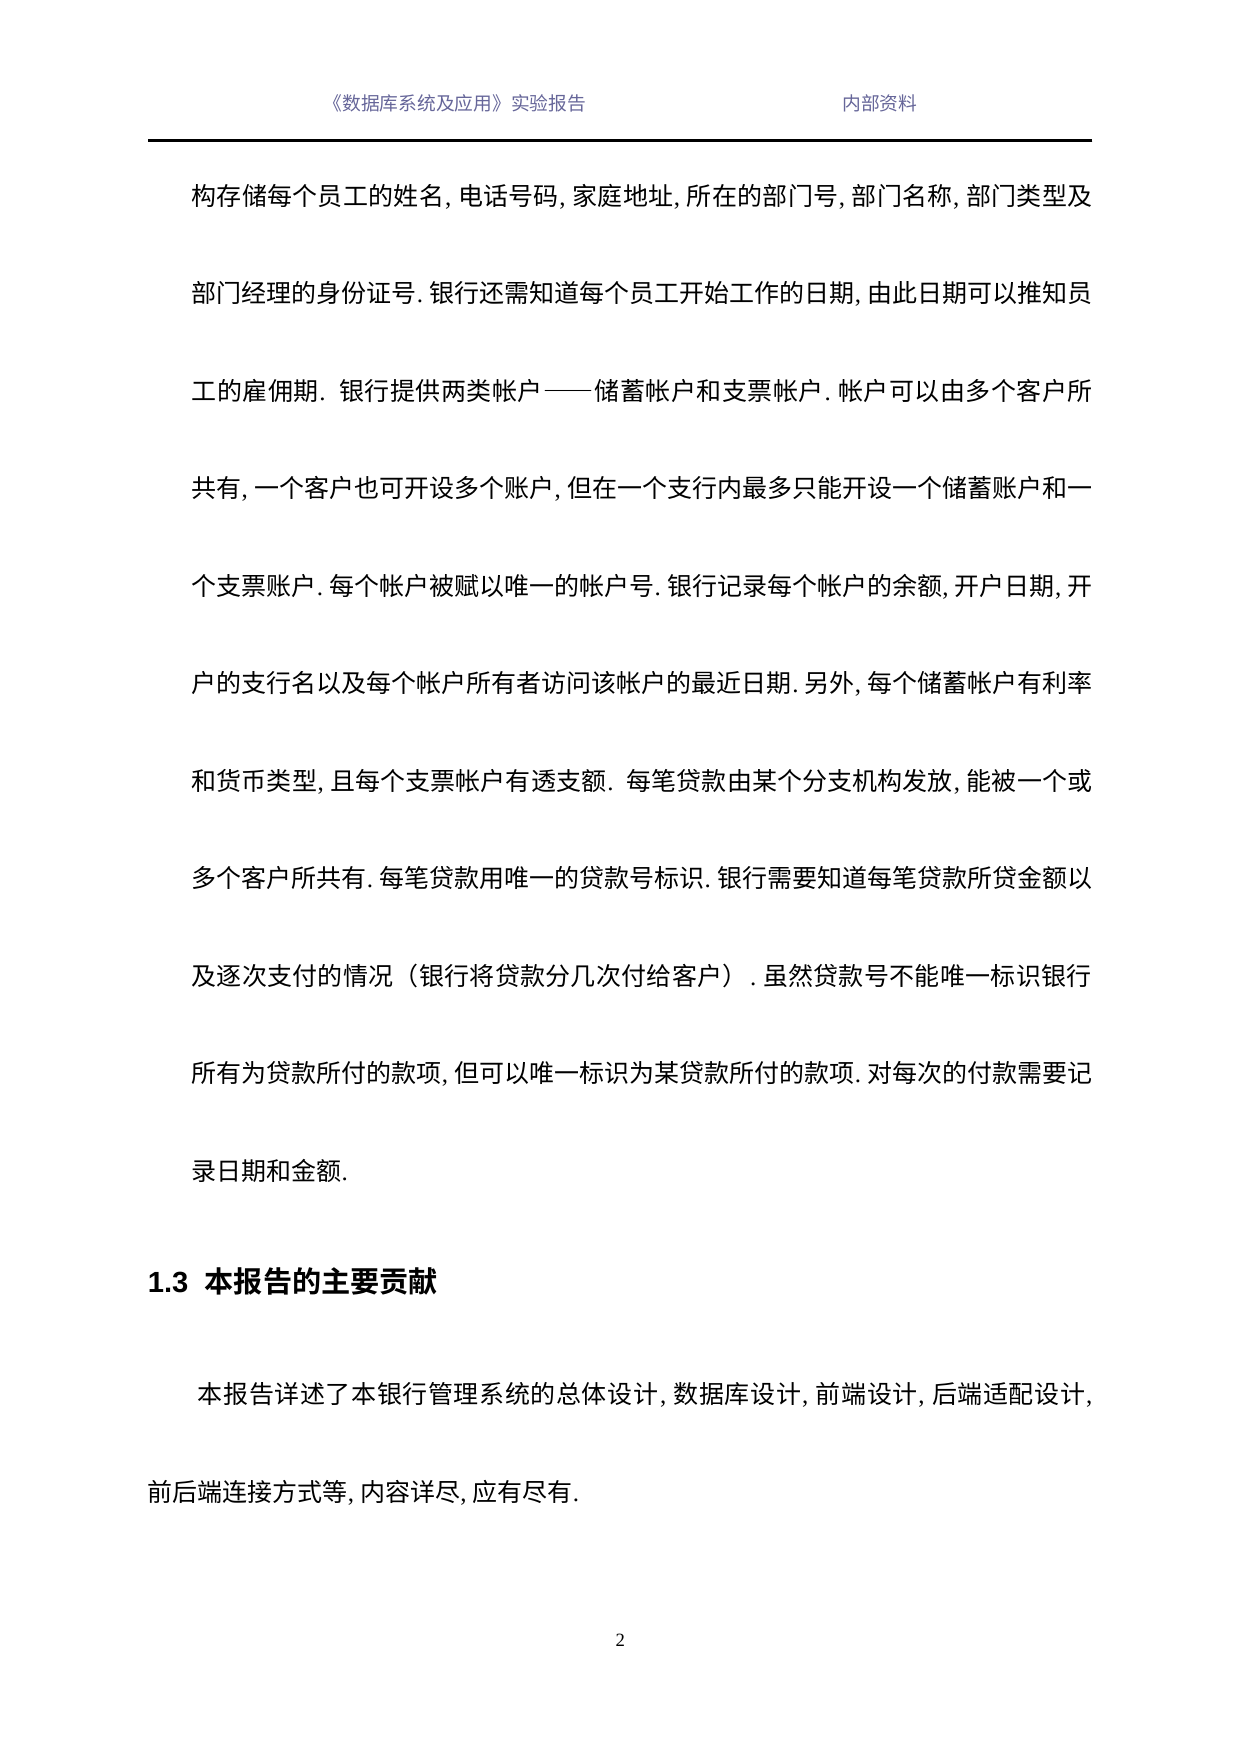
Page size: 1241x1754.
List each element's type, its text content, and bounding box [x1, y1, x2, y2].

subtitle 1.3 本报告的主要贡献 [148, 1247, 1092, 1312]
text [191, 162, 1092, 1202]
text 本报告详述了本银行管理系统的总体设计, 数据库设计, 前端设计, 后端适配设计, 前后端连接方式等, 内容详尽, 应有尽有. [148, 1360, 1092, 1523]
